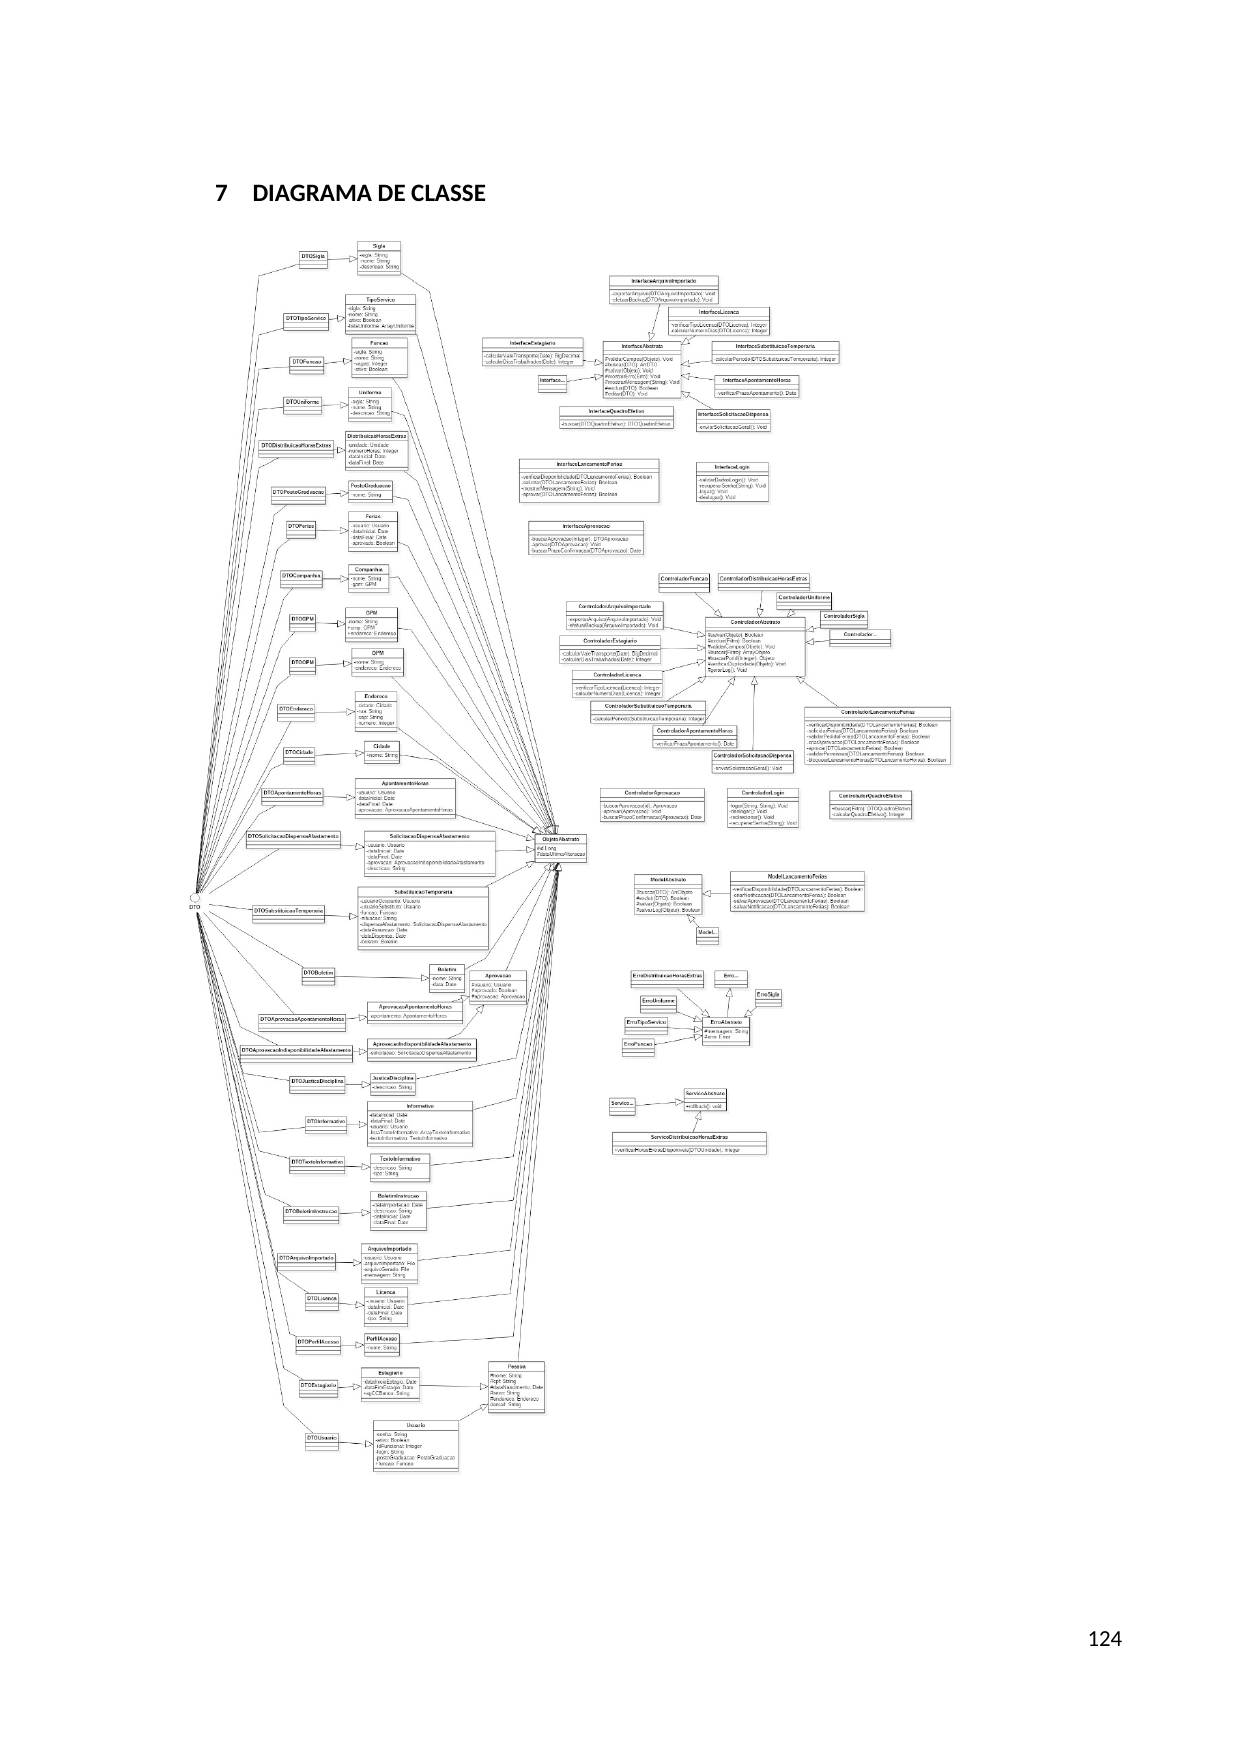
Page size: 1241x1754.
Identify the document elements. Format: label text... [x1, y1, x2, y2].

subtitle DIAGRAMA DE CLASSE [215, 177, 1122, 208]
picture [177, 237, 966, 1487]
